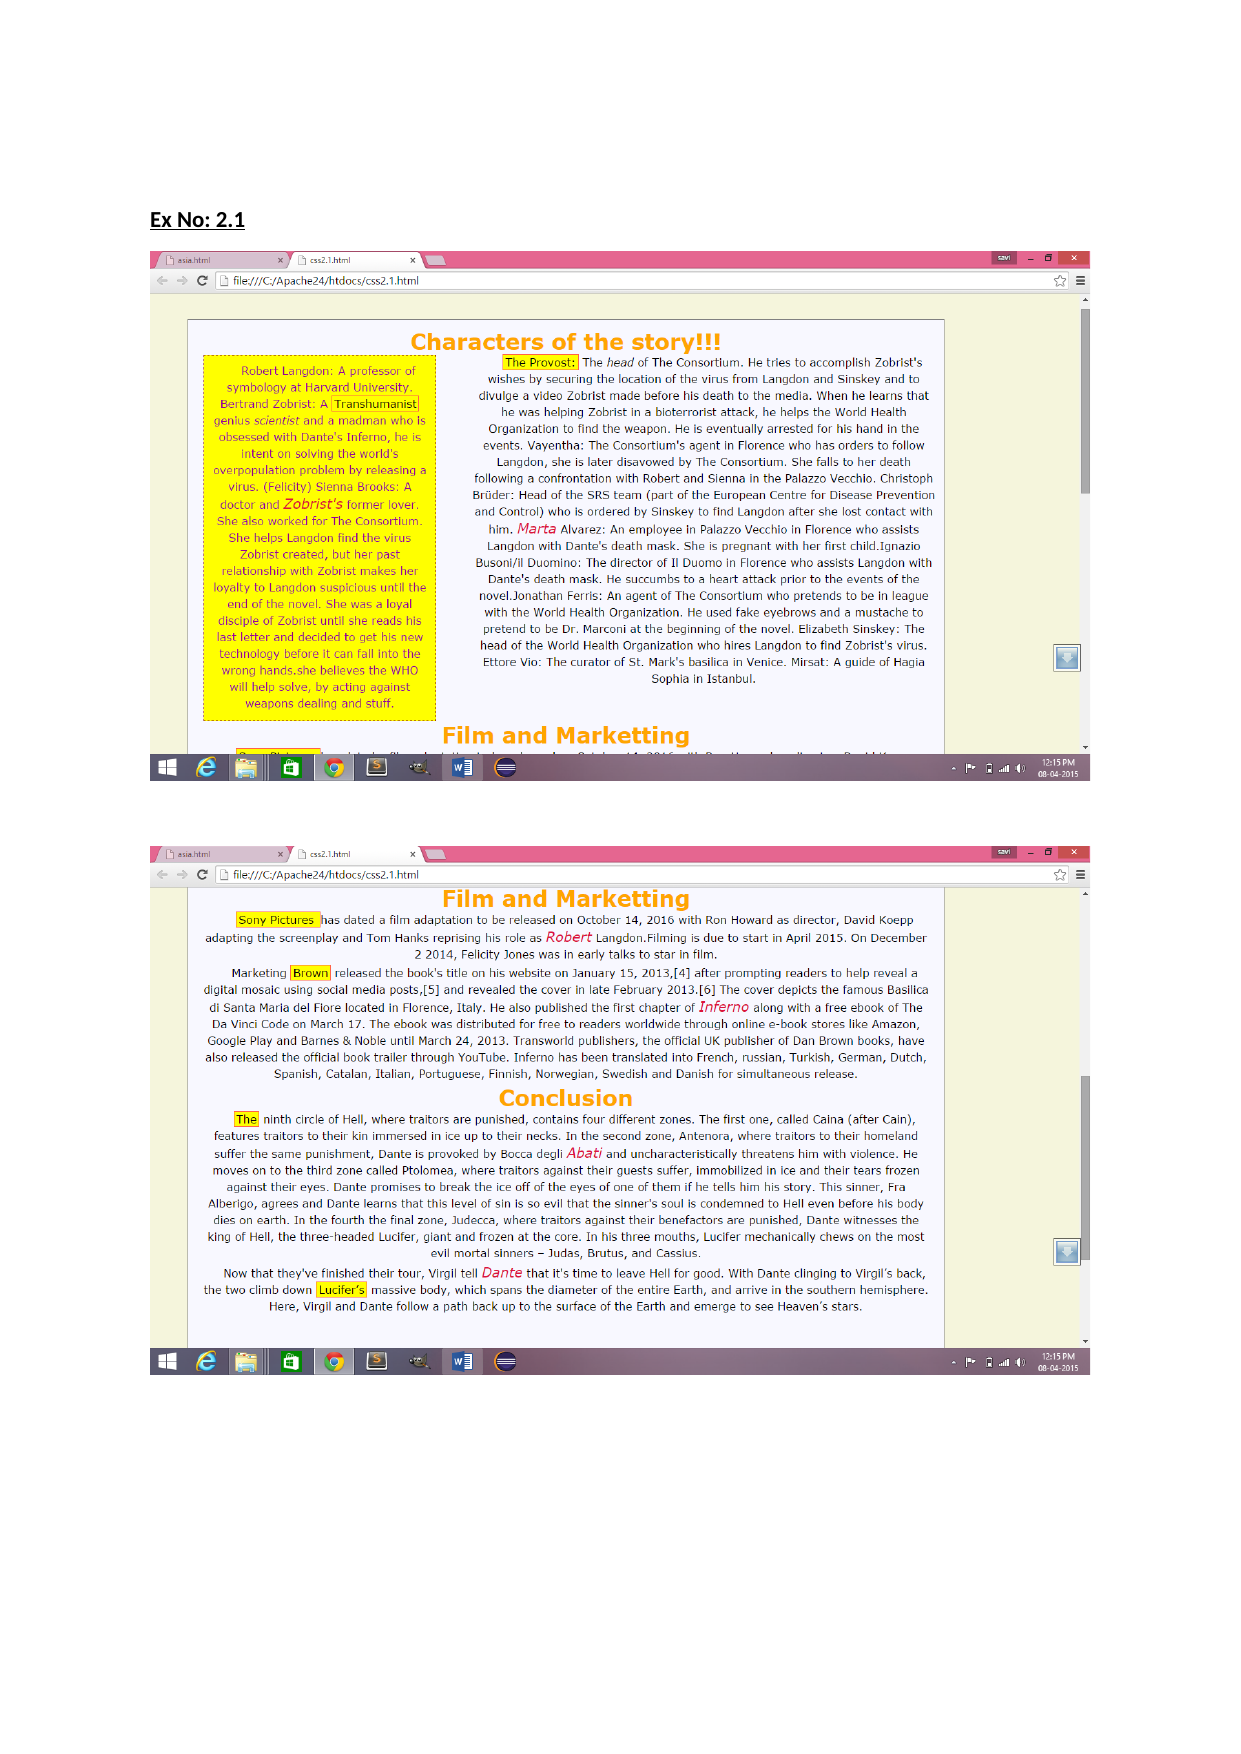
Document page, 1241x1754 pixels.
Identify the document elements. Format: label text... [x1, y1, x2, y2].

picture [150, 846, 1091, 1375]
text Ex No: 2.1 [150, 205, 1090, 233]
picture [150, 251, 1091, 781]
